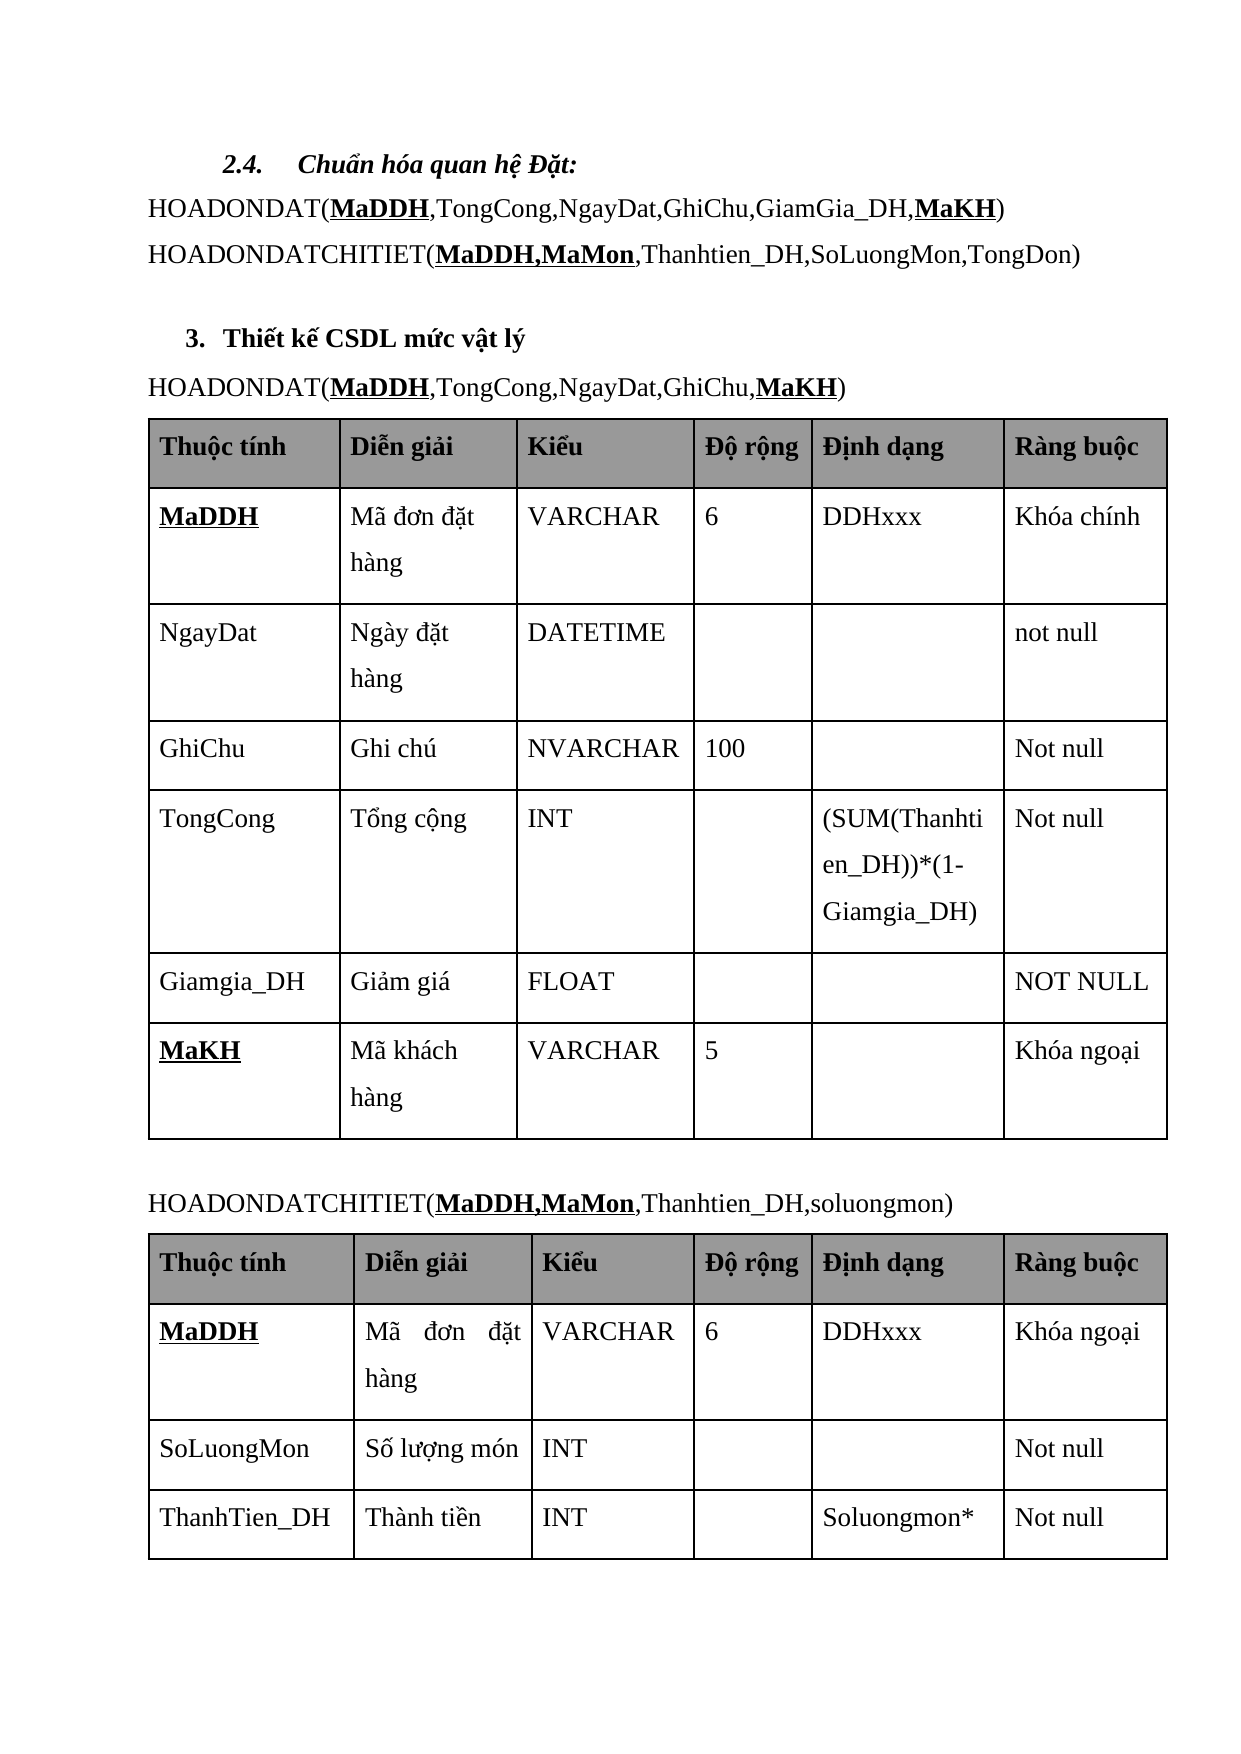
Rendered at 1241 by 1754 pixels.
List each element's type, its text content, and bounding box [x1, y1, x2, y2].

text HOADONDAT(MaDDH,TongCong,NgayDat,GhiChu,GiamGia_DH,MaKH) [148, 192, 1092, 223]
text HOADONDATCHITIET(MaDDH,MaMon,Thanhtien_DH,soluongmon) [148, 1187, 1092, 1218]
table_cell FLOAT [518, 954, 693, 1022]
table_cell Ngày đặt hàng [341, 605, 516, 719]
table_cell Mã đơn đặt hàng [355, 1305, 531, 1419]
table_cell Khóa ngoại [1005, 1024, 1166, 1138]
table_cell Số lượng món [355, 1421, 531, 1489]
table_header Thuộc tính [150, 1235, 353, 1303]
table_cell DDHxxx [813, 489, 1003, 603]
table_cell [813, 722, 1003, 789]
table_header Độ rộng [695, 1235, 811, 1303]
table_cell not null [1005, 605, 1166, 719]
table_cell DATETIME [518, 605, 693, 719]
table_cell GhiChu [150, 722, 339, 789]
table_cell [695, 954, 811, 1022]
table_cell VARCHAR [533, 1305, 693, 1419]
table_cell MaDDH [150, 489, 339, 603]
table_cell Khóa ngoại [1005, 1305, 1166, 1419]
table_header Thuộc tính [150, 420, 339, 487]
table_cell [813, 1421, 1003, 1489]
table_header Độ rộng [695, 420, 811, 487]
table_cell [813, 954, 1003, 1022]
table_cell [695, 791, 811, 952]
table_cell NOT NULL [1005, 954, 1166, 1022]
table_cell [695, 605, 811, 719]
table_header Ràng buộc [1005, 1235, 1166, 1303]
table_cell SoLuongMon [150, 1421, 353, 1489]
table_cell Mã đơn đặt hàng [341, 489, 516, 603]
table_cell Not null [1005, 791, 1166, 952]
table_cell Thành tiền [355, 1491, 531, 1558]
table_cell [813, 1024, 1003, 1138]
table_header Ràng buộc [1005, 420, 1166, 487]
table_header Định dạng [813, 420, 1003, 487]
table_cell INT [533, 1421, 693, 1489]
text HOADONDAT(MaDDH,TongCong,NgayDat,GhiChu,MaKH) [148, 371, 1092, 402]
table_cell ThanhTien_DH [150, 1491, 353, 1558]
table_cell 5 [695, 1024, 811, 1138]
table_cell NVARCHAR [518, 722, 693, 789]
table_header Diễn giải [341, 420, 516, 487]
table_cell (SUM(Thanhtien_DH))*(1-Giamgia_DH) [813, 791, 1003, 952]
table_header Kiểu [533, 1235, 693, 1303]
table_header Diễn giải [355, 1235, 531, 1303]
table_cell Tổng cộng [341, 791, 516, 952]
table_cell MaDDH [150, 1305, 353, 1419]
table_cell Khóa chính [1005, 489, 1166, 603]
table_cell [813, 1491, 1003, 1558]
table_cell Giamgia_DH [150, 954, 339, 1022]
table_cell Not null [1005, 1421, 1166, 1489]
table_cell TongCong [150, 791, 339, 952]
table_cell Ghi chú [341, 722, 516, 789]
table_cell INT [518, 791, 693, 952]
table_cell 6 [695, 1305, 811, 1419]
table_cell NgayDat [150, 605, 339, 719]
table_cell Mã khách hàng [341, 1024, 516, 1138]
table_cell Giảm giá [341, 954, 516, 1022]
table_cell Not null [1005, 722, 1166, 789]
subtitle Chuẩn hóa quan hệ Đặt: [223, 148, 1092, 179]
table_cell VARCHAR [518, 489, 693, 603]
table_cell INT [533, 1491, 693, 1558]
subtitle Thiết kế CSDL mức vật lý [206, 323, 1092, 354]
table_cell 6 [695, 489, 811, 603]
table_cell [695, 1491, 811, 1558]
text HOADONDATCHITIET(MaDDH,MaMon,Thanhtien_DH,SoLuongMon,TongDon) [148, 238, 1092, 269]
table_cell MaKH [150, 1024, 339, 1138]
table_cell DDHxxx [813, 1305, 1003, 1419]
table_cell Not null [1005, 1491, 1166, 1558]
table_header Định dạng [813, 1235, 1003, 1303]
table_cell 100 [695, 722, 811, 789]
table_header Kiểu [518, 420, 693, 487]
table_cell VARCHAR [518, 1024, 693, 1138]
table_cell [695, 1421, 811, 1489]
table_cell [813, 605, 1003, 719]
